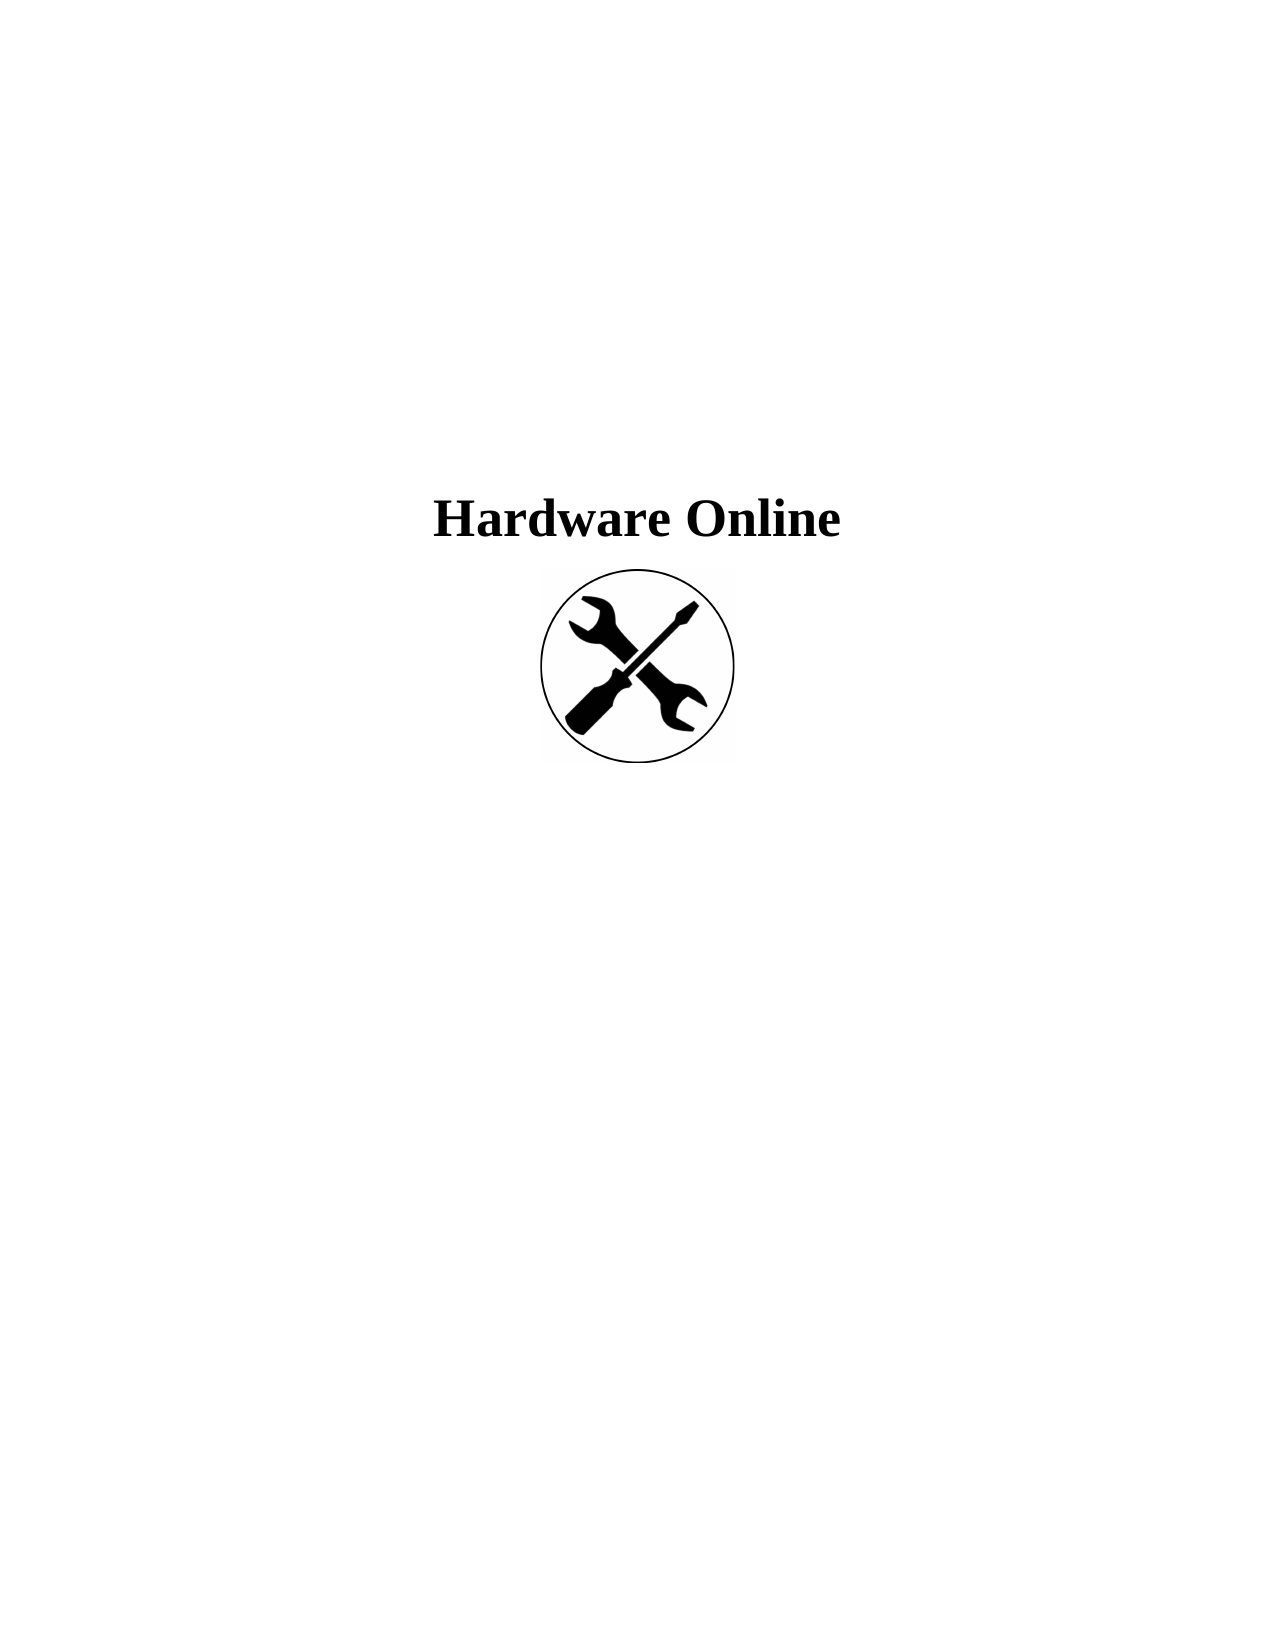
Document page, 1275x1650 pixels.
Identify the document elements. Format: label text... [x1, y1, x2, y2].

text Hardware Online [150, 485, 1125, 548]
